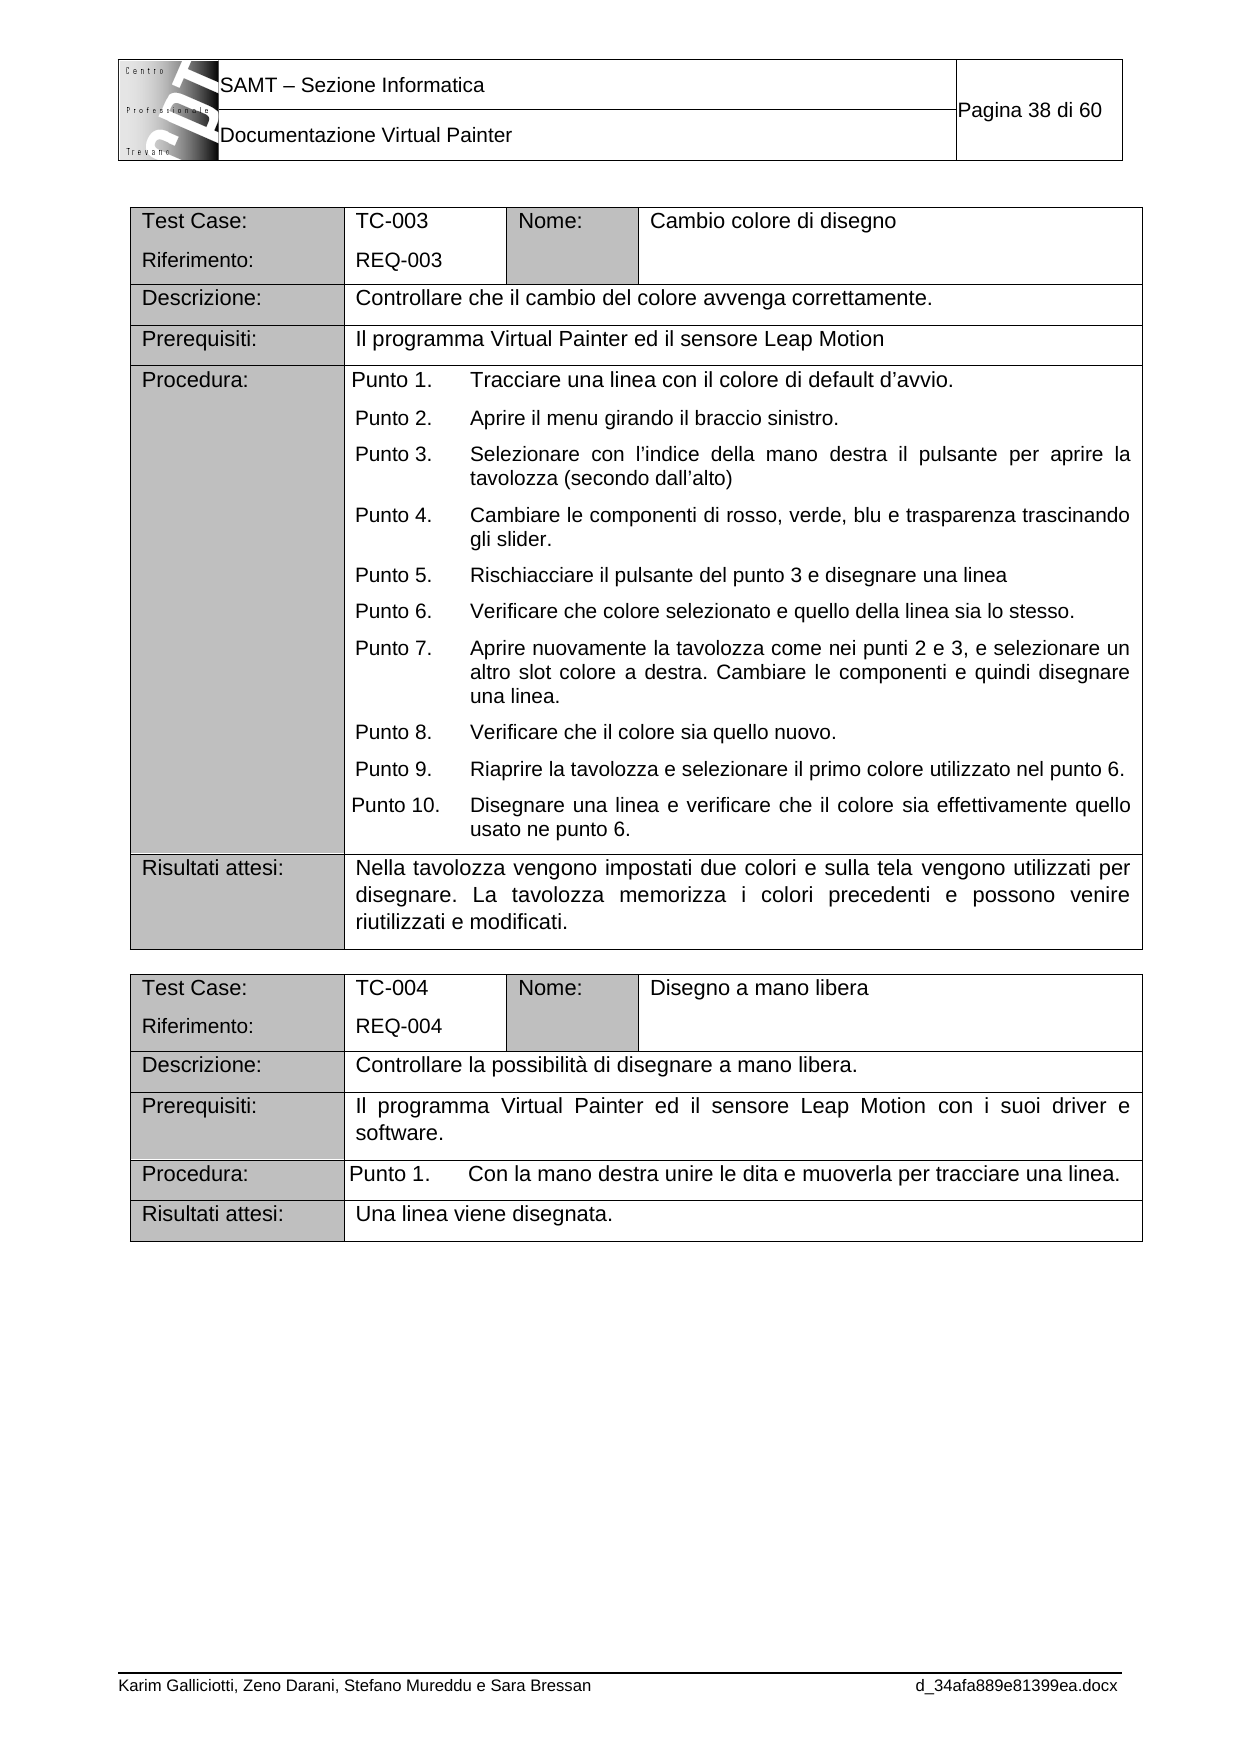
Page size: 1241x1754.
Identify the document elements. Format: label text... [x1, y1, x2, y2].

table_cell Descrizione: [131, 1052, 344, 1092]
table_header Disegno a mano libera [639, 975, 1142, 1051]
table_header Cambio colore di disegno [639, 208, 1142, 284]
table_cell Prerequisiti: [131, 326, 344, 365]
table_cell Descrizione: [131, 285, 344, 325]
table_cell Risultati attesi: [131, 855, 344, 949]
table_header TC-004 REQ-004 [345, 975, 506, 1051]
table_cell Una linea viene disegnata. [345, 1201, 1142, 1241]
table_header Test Case: Riferimento: [131, 208, 344, 284]
table_cell Controllare la possibilità di disegnare a mano libera. [345, 1052, 1142, 1092]
table_cell Nella tavolozza vengono impostati due colori e sulla tela vengono utilizzati per disegnare. La tavolozza memorizza i colori precedenti e possono venire riutilizzati e modificati. [345, 855, 1142, 949]
table_cell Il programma Virtual Painter ed il sensore Leap Motion [345, 326, 1142, 365]
table_header Nome: [507, 975, 638, 1051]
picture [118, 60, 219, 160]
table_cell Controllare che il cambio del colore avvenga correttamente. [345, 285, 1142, 325]
table_cell Il programma Virtual Painter ed il sensore Leap Motion con i suoi driver e software. [345, 1093, 1142, 1159]
table_header TC-003 REQ-003 [345, 208, 506, 284]
table_cell Risultati attesi: [131, 1201, 344, 1241]
table_cell Tracciare una linea con il colore di default d’avvio. Aprire il menu girando il braccio sinistro. Selezionare con l’indice della mano destra il pulsante per aprire la tavolozza (secondo dall’alto) Cambiare le componenti di rosso, verde, blu e trasparenza trascinando gli slider. Rischiacciare il pulsante del punto 3 e disegnare una linea Verificare che colore selezionato e quello della linea sia lo stesso. Aprire nuovamente la tavolozza come nei punti 2 e 3, e selezionare un altro slot colore a destra. Cambiare le componenti e quindi disegnare una linea. Verificare che il colore sia quello nuovo. Riaprire la tavolozza e selezionare il primo colore utilizzato nel punto 6. Disegnare una linea e verificare che il colore sia effettivamente quello usato ne punto 6. [345, 366, 1142, 853]
table_cell Prerequisiti: [131, 1093, 344, 1159]
table_cell Con la mano destra unire le dita e muoverla per tracciare una linea. [345, 1161, 1142, 1200]
table_cell Procedura: [131, 366, 344, 853]
table_header Test Case: Riferimento: [131, 975, 344, 1051]
table_header Nome: [507, 208, 638, 284]
table_cell Procedura: [131, 1161, 344, 1200]
